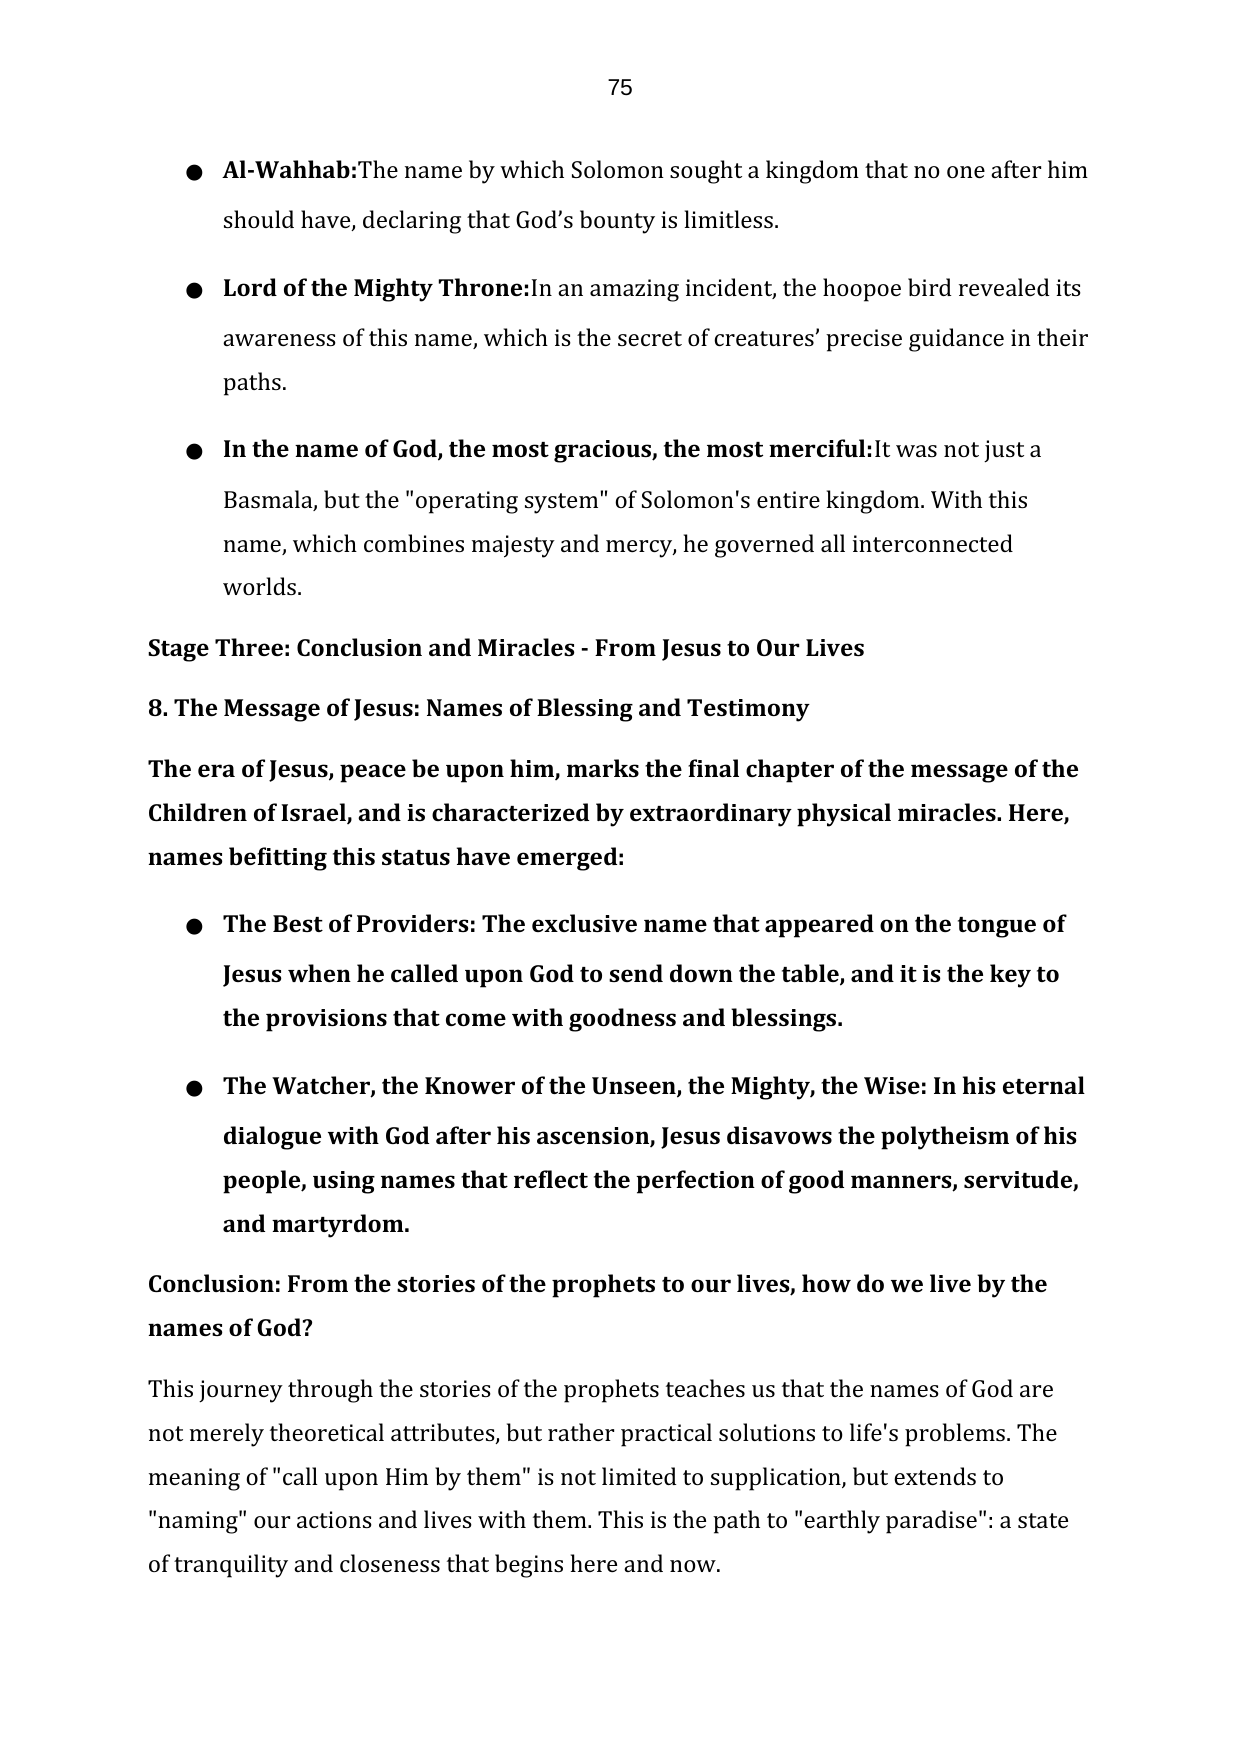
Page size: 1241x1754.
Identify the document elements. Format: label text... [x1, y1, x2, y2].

list Al-Wahhab:The name by which Solomon sought a kingdom that no one after him should have, declaring that God’s bounty is limitless. [185, 148, 1093, 234]
text Conclusion: From the stories of the prophets to our lives, how do we live by the names of God? [148, 1269, 1093, 1342]
list The Best of Providers: The exclusive name that appeared on the tongue of Jesus when he called upon God to send down the table, and it is the key to the provisions that come with goodness and blessings. [185, 902, 1093, 1032]
text This journey through the stories of the prophets teaches us that the names of God are not merely theoretical attributes, but rather practical solutions to life's problems. The meaning of "call upon Him by them" is not limited to supplication, but extends to "naming" our actions and lives with them. This is the path to "earthly paradise": a state of tranquility and closeness that begins here and now. [148, 1373, 1093, 1578]
text Stage Three: Conclusion and Miracles - From Jesus to Our Lives [148, 633, 1093, 662]
text 8. The Message of Jesus: Names of Blessing and Testimony [148, 693, 1093, 722]
list The Watcher, the Knower of the Unseen, the Mighty, the Wise: In his eternal dialogue with God after his ascension, Jesus disavows the polytheism of his people, using names that reflect the perfection of good manners, servitude, and martyrdom. [185, 1063, 1093, 1238]
list Lord of the Mighty Throne:In an amazing incident, the hoopoe bird revealed its awareness of this name, which is the secret of creatures’ precise guidance in their paths. [185, 265, 1093, 396]
text The era of Jesus, peace be upon him, marks the final chapter of the message of the Children of Israel, and is characterized by extraordinary physical miracles. Here, names befitting this status have emerged: [148, 754, 1093, 871]
list In the name of God, the most gracious, the most merciful:It was not just a Basmala, but the "operating system" of Solomon's entire kingdom. With this name, which combines majesty and mercy, he governed all interconnected worlds. [185, 427, 1093, 601]
